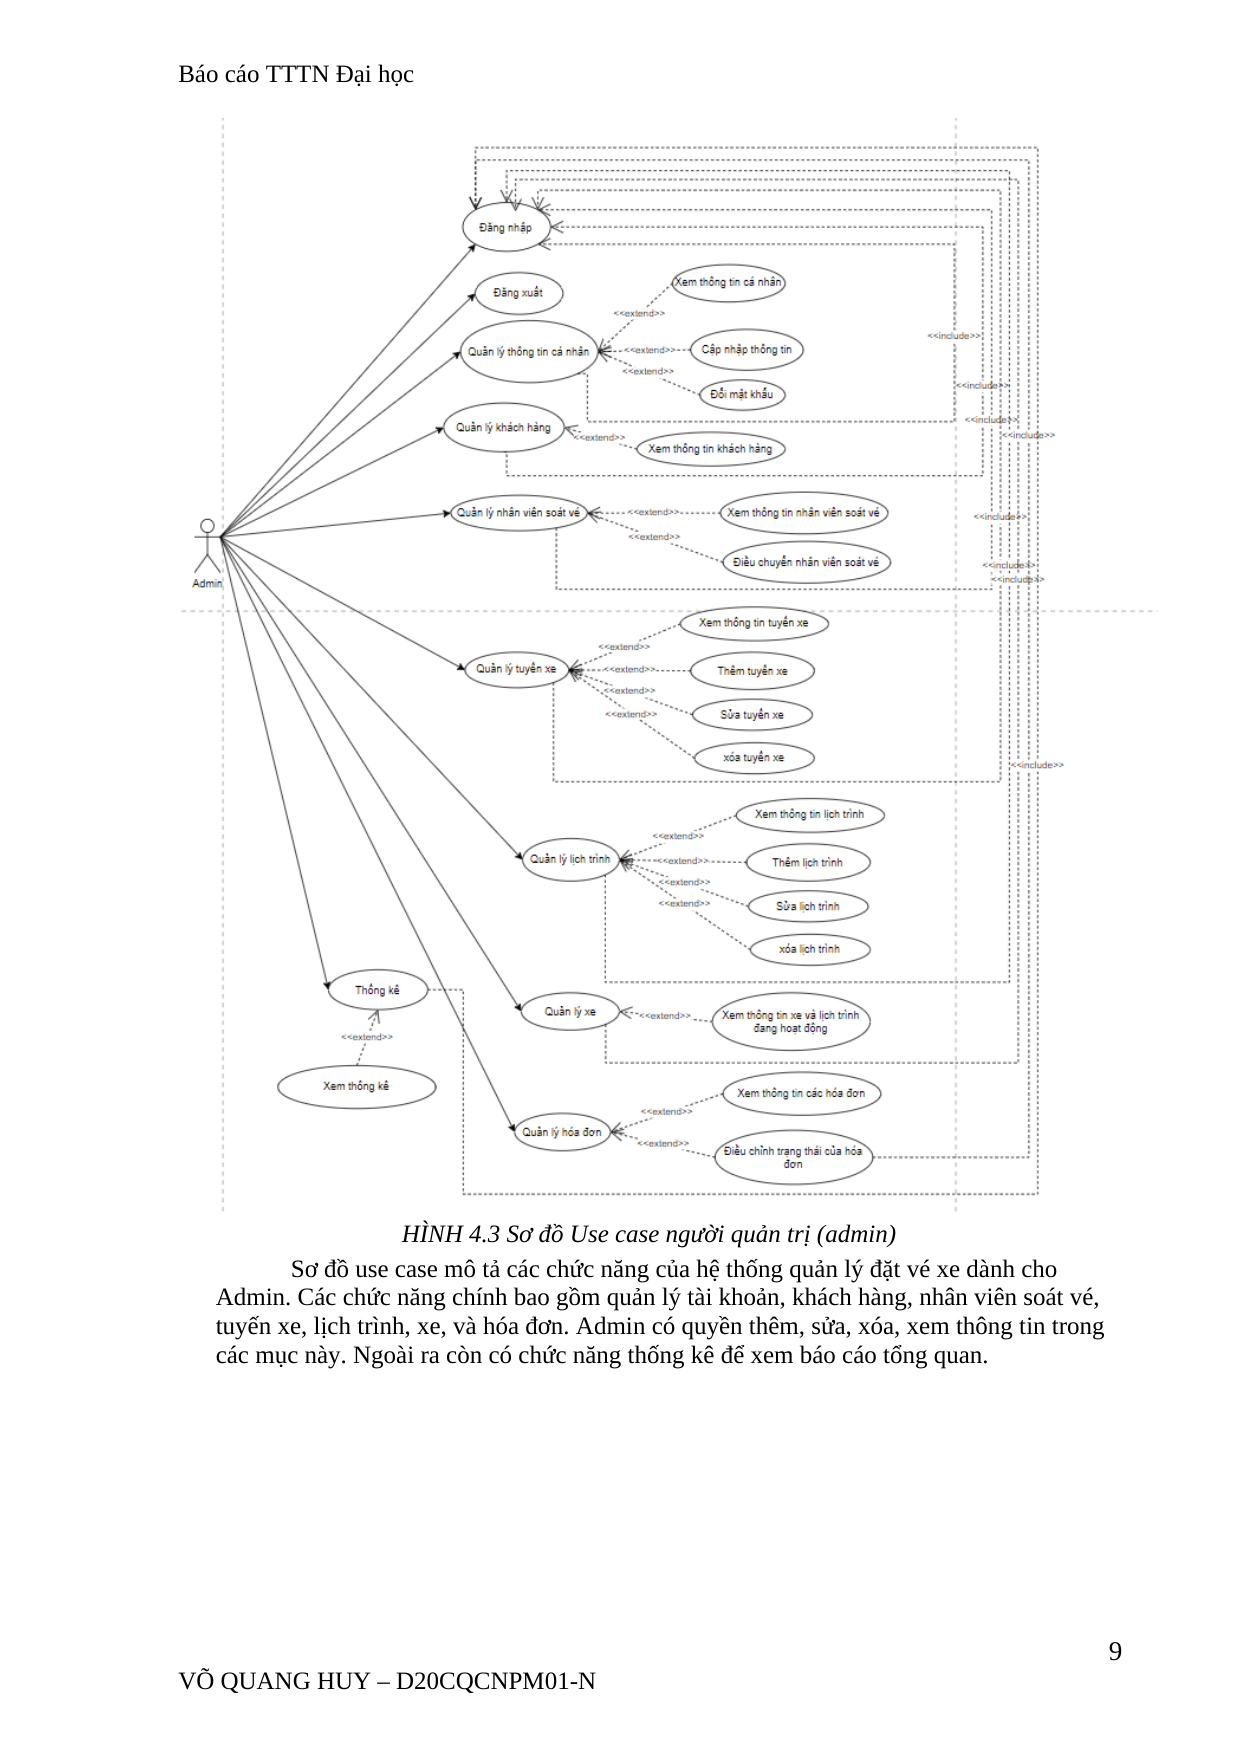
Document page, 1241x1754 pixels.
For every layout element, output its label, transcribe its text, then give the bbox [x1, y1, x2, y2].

picture [178, 118, 1158, 1213]
text Sơ đồ use case mô tả các chức năng của hệ thống quản lý đặt vé xe dành cho Admin. Các chức năng chính bao gồm quản lý tài khoản, khách hàng, nhân viên soát vé, tuyến xe, lịch trình, xe, và hóa đơn. Admin có quyền thêm, sửa, xóa, xem thông tin trong các mục này. Ngoài ra còn có chức năng thống kê để xem báo cáo tổng quan. [216, 1254, 1122, 1369]
text HÌNH 4.3 Sơ đồ Use case người quản trị (admin) [178, 1219, 1122, 1247]
